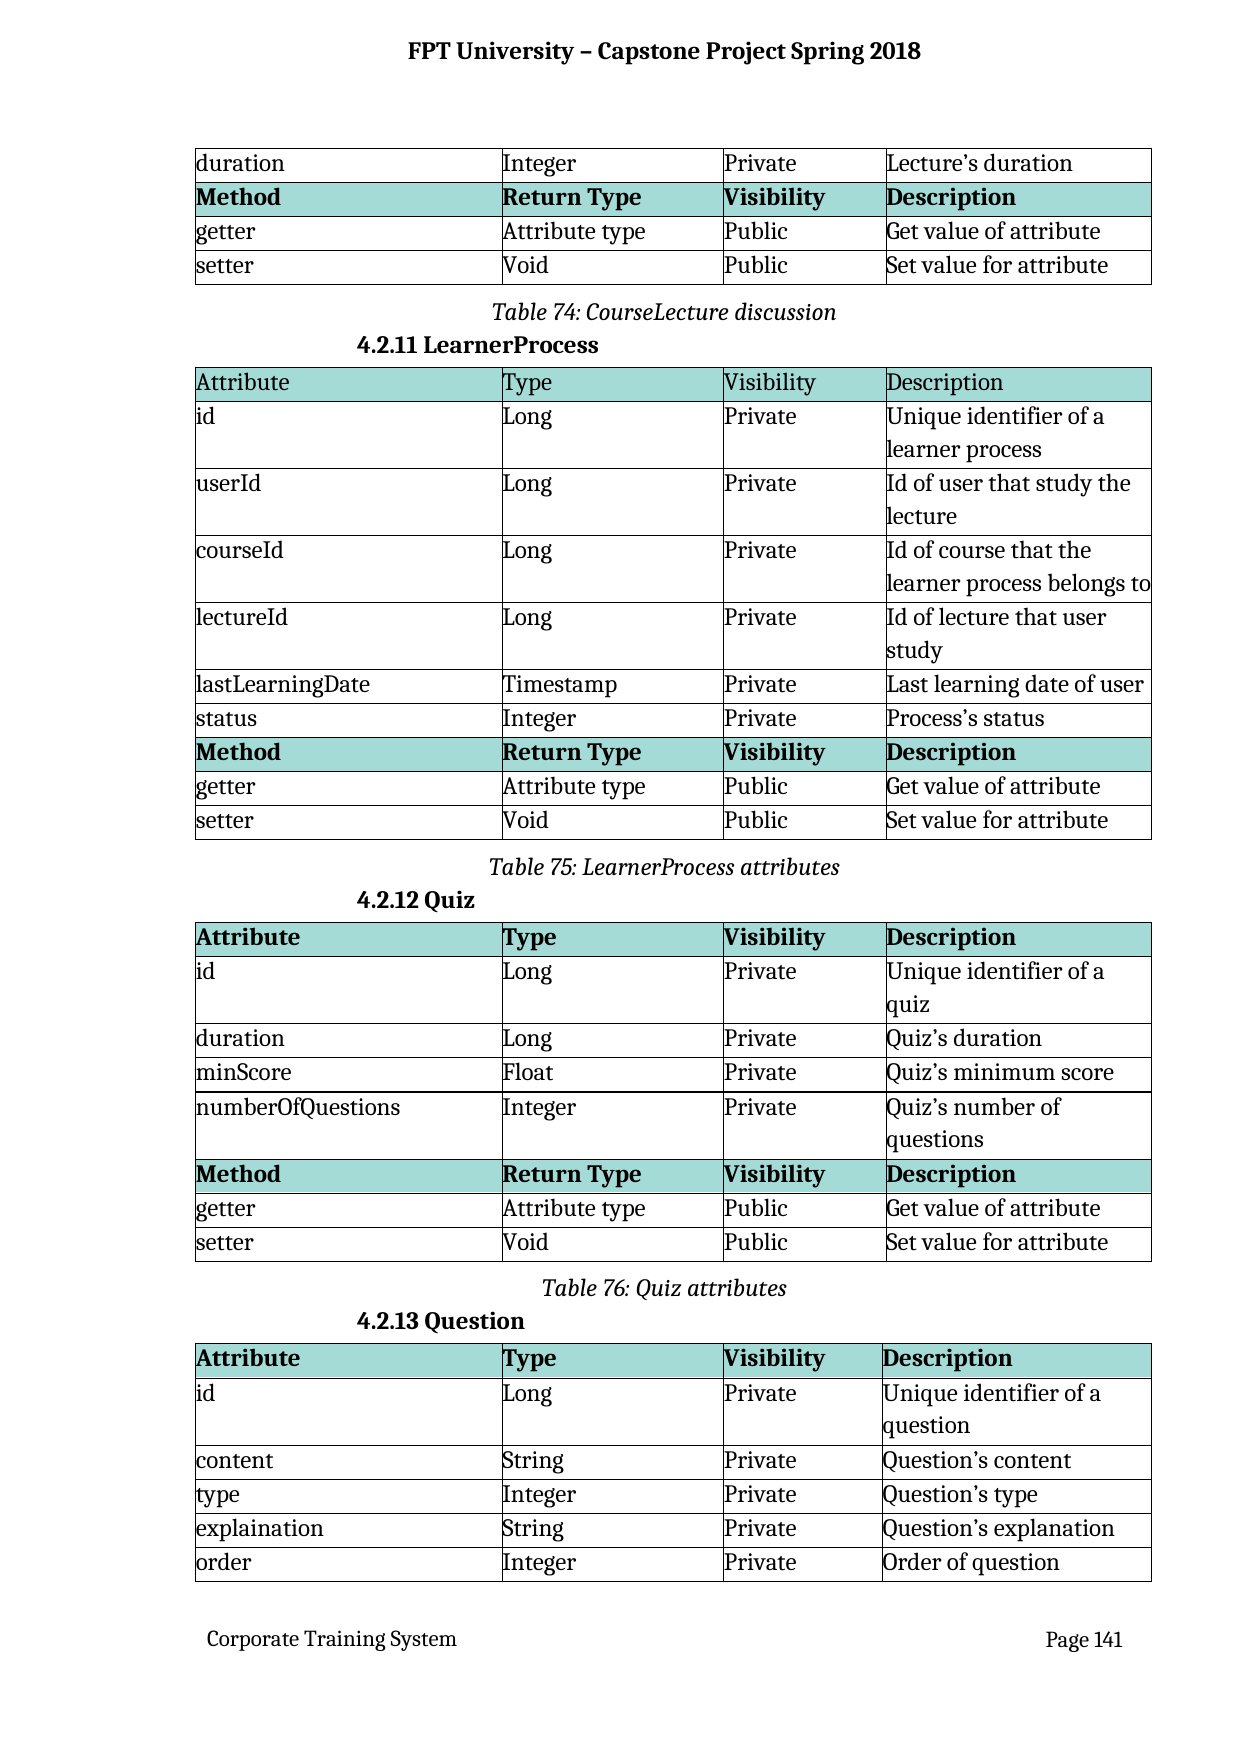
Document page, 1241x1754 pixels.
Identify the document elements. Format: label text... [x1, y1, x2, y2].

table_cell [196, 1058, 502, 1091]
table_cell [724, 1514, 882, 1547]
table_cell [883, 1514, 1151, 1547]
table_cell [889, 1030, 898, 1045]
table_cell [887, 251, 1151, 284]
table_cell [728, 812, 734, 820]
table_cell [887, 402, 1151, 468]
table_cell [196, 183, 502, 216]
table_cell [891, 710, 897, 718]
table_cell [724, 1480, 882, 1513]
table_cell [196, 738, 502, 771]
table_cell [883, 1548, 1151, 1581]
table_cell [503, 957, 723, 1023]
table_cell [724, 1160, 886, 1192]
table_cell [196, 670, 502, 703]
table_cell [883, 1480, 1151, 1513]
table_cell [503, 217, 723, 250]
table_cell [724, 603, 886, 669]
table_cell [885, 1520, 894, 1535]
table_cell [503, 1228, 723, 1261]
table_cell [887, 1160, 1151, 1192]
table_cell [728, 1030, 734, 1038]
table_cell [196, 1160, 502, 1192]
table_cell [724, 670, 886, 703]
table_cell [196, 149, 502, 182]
subtitle 4.2.11 LearnerProcess [357, 331, 1124, 359]
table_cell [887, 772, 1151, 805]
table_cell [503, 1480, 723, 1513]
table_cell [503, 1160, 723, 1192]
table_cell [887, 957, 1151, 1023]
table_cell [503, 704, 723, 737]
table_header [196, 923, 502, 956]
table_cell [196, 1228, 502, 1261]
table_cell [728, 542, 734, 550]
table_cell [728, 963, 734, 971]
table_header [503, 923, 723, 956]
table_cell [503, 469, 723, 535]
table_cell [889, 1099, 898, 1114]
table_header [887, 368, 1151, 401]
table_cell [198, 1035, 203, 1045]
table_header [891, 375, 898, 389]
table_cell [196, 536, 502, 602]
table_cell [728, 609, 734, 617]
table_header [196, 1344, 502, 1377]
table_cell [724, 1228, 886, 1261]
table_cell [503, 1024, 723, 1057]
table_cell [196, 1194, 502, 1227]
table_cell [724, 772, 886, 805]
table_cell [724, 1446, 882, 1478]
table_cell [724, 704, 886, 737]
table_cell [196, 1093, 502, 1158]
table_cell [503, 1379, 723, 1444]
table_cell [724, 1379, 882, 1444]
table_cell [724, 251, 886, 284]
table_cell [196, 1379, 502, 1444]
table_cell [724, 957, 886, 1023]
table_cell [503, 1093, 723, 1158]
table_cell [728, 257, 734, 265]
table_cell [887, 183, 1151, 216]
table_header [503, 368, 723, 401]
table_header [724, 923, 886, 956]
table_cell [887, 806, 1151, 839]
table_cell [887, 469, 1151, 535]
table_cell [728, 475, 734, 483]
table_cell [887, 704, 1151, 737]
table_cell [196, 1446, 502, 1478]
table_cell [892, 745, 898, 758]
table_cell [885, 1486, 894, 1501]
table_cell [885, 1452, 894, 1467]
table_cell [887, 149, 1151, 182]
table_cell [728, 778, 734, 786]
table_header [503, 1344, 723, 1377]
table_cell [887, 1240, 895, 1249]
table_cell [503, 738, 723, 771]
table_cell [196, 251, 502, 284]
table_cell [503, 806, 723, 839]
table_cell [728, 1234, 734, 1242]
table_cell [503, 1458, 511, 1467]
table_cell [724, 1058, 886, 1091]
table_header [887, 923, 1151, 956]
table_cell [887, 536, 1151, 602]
subtitle 4.2.13 Question [357, 1307, 1124, 1336]
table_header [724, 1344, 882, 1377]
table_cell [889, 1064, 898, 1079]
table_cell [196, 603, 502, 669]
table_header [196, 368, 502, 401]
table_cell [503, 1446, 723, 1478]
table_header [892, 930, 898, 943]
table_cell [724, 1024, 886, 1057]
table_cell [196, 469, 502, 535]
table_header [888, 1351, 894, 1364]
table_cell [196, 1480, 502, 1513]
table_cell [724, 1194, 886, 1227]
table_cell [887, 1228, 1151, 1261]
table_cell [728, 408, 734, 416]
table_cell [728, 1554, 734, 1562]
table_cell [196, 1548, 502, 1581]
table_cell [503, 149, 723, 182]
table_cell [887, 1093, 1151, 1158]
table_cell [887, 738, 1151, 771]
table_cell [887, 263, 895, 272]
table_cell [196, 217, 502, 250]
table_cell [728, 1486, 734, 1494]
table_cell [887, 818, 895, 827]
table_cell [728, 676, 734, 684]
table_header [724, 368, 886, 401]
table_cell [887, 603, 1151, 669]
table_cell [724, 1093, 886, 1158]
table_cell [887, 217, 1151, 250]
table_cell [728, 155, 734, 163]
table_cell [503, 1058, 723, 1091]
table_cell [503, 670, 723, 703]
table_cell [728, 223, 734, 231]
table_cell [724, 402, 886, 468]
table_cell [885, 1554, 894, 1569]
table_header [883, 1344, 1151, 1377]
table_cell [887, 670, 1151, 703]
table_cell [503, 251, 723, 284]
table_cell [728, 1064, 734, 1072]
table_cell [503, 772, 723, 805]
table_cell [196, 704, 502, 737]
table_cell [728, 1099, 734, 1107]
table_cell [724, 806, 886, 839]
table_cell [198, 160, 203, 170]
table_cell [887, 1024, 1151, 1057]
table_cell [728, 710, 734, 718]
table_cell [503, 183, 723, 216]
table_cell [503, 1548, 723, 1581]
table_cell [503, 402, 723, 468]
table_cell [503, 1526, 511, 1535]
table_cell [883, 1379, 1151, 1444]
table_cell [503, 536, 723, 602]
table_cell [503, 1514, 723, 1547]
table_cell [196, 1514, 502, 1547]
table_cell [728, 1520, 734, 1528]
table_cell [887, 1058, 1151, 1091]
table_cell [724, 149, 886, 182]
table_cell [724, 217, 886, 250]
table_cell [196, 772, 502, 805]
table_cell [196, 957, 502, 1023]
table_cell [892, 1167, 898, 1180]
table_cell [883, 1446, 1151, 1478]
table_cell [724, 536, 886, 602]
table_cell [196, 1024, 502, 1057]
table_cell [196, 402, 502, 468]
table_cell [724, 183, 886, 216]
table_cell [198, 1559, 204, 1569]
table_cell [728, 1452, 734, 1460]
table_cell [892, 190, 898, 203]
subtitle 4.2.12 Quiz [357, 886, 1124, 915]
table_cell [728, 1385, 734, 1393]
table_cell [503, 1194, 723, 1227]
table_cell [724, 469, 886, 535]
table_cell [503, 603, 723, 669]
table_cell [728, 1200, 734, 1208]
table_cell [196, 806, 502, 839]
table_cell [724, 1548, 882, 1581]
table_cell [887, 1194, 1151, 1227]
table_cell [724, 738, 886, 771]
